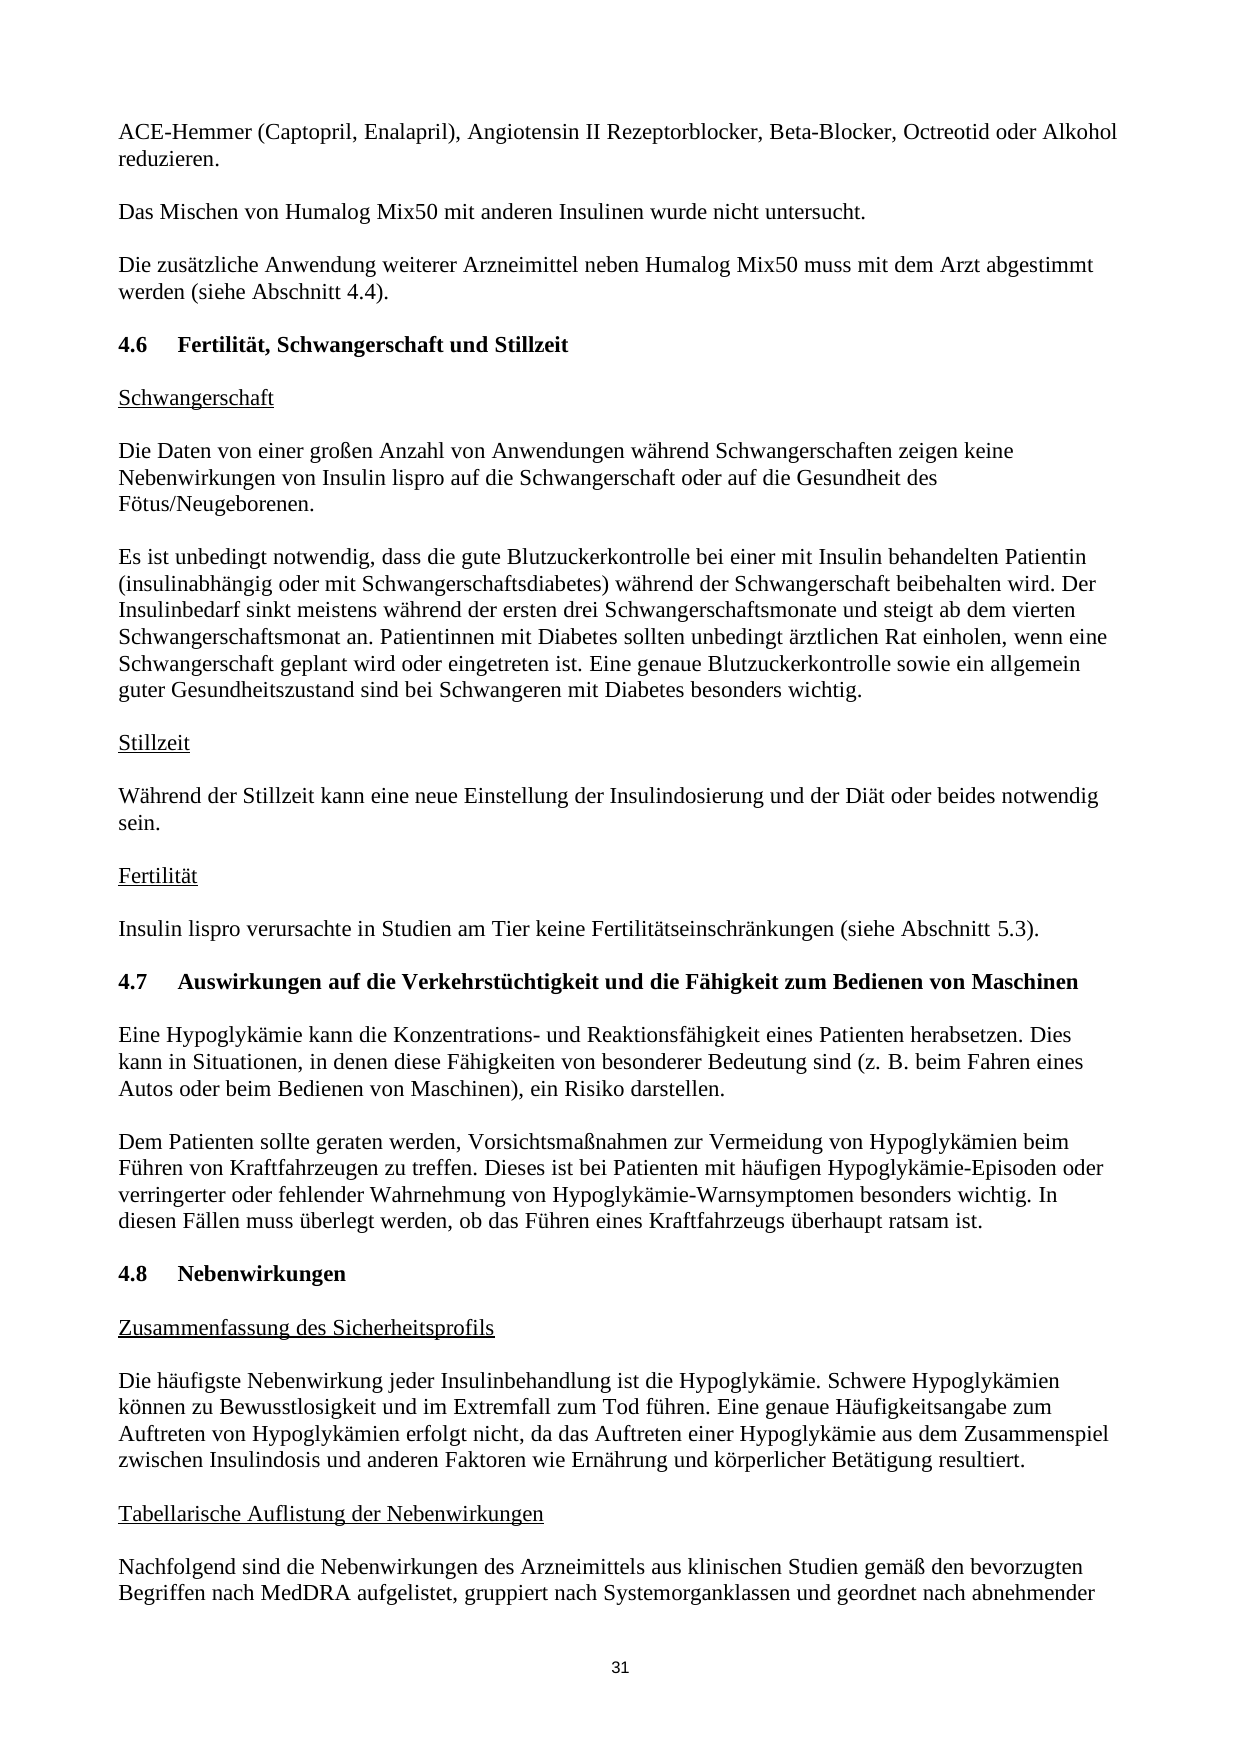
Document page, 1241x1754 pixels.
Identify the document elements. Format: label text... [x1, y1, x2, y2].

text Das Mischen von Humalog Mix50 mit anderen Insulinen wurde nicht untersucht. [118, 198, 1122, 224]
text Insulin lispro verursachte in Studien am Tier keine Fertilitätseinschränkungen (siehe Abschnitt 5.3). [118, 915, 1121, 942]
text Zusammenfassung des Sicherheitsprofils [118, 1313, 1121, 1340]
text Die Daten von einer großen Anzahl von Anwendungen während Schwangerschaften zeigen keine Nebenwirkungen von Insulin lispro auf die Schwangerschaft oder auf die Gesundheit des Fötus/Neugeborenen. [118, 437, 1121, 517]
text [118, 118, 1122, 171]
text Eine Hypoglykämie kann die Konzentrations- und Reaktionsfähigkeit eines Patienten herabsetzen. Dies kann in Situationen, in denen diese Fähigkeiten von besonderer Bedeutung sind (z. B. beim Fahren eines Autos oder beim Bedienen von Maschinen), ein Risiko darstellen. [118, 1021, 1122, 1101]
text Dem Patienten sollte geraten werden, Vorsichtsmaßnahmen zur Vermeidung von Hypoglykämien beim Führen von Kraftfahrzeugen zu treffen. Dieses ist bei Patienten mit häufigen Hypoglykämie-Episoden oder verringerter oder fehlender Wahrnehmung von Hypoglykämie-Warnsymptomen besonders wichtig. In diesen Fällen muss überlegt werden, ob das Führen eines Kraftfahrzeugs überhaupt ratsam ist. [118, 1127, 1122, 1234]
text Die zusätzliche Anwendung weiterer Arzneimittel neben Humalog Mix50 muss mit dem Arzt abgestimmt werden (siehe Abschnitt 4.4). [118, 251, 1122, 304]
text Tabellarische Auflistung der Nebenwirkungen [118, 1499, 1122, 1526]
text 4.8 Nebenwirkungen [118, 1260, 1122, 1287]
text Fertilität [118, 862, 1121, 888]
text Die häufigste Nebenwirkung jeder Insulinbehandlung ist die Hypoglykämie. Schwere Hypoglykämien können zu Bewusstlosigkeit und im Extremfall zum Tod führen. Eine genaue Häufigkeitsangabe zum Auftreten von Hypoglykämien erfolgt nicht, da das Auftreten einer Hypoglykämie aus dem Zusammenspiel zwischen Insulindosis und anderen Faktoren wie Ernährung und körperlicher Betätigung resultiert. [118, 1367, 1122, 1473]
text Schwangerschaft [118, 384, 1122, 410]
text 4.6 Fertilität, Schwangerschaft und Stillzeit [118, 331, 1122, 357]
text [118, 1552, 1122, 1606]
text 4.7 Auswirkungen auf die Verkehrstüchtigkeit und die Fähigkeit zum Bedienen von Maschinen [118, 968, 1122, 995]
text Stillzeit [118, 729, 1122, 756]
text Während der Stillzeit kann eine neue Einstellung der Insulindosierung und der Diät oder beides notwendig sein. [118, 782, 1122, 835]
text Es ist unbedingt notwendig, dass die gute Blutzuckerkontrolle bei einer mit Insulin behandelten Patientin (insulinabhängig oder mit Schwangerschaftsdiabetes) während der Schwangerschaft beibehalten wird. Der Insulinbedarf sinkt meistens während der ersten drei Schwangerschaftsmonate und steigt ab dem vierten Schwangerschaftsmonat an. Patientinnen mit Diabetes sollten unbedingt ärztlichen Rat einholen, wenn eine Schwangerschaft geplant wird oder eingetreten ist. Eine genaue Blutzuckerkontrolle sowie ein allgemein guter Gesundheitszustand sind bei Schwangeren mit Diabetes besonders wichtig. [118, 543, 1121, 702]
